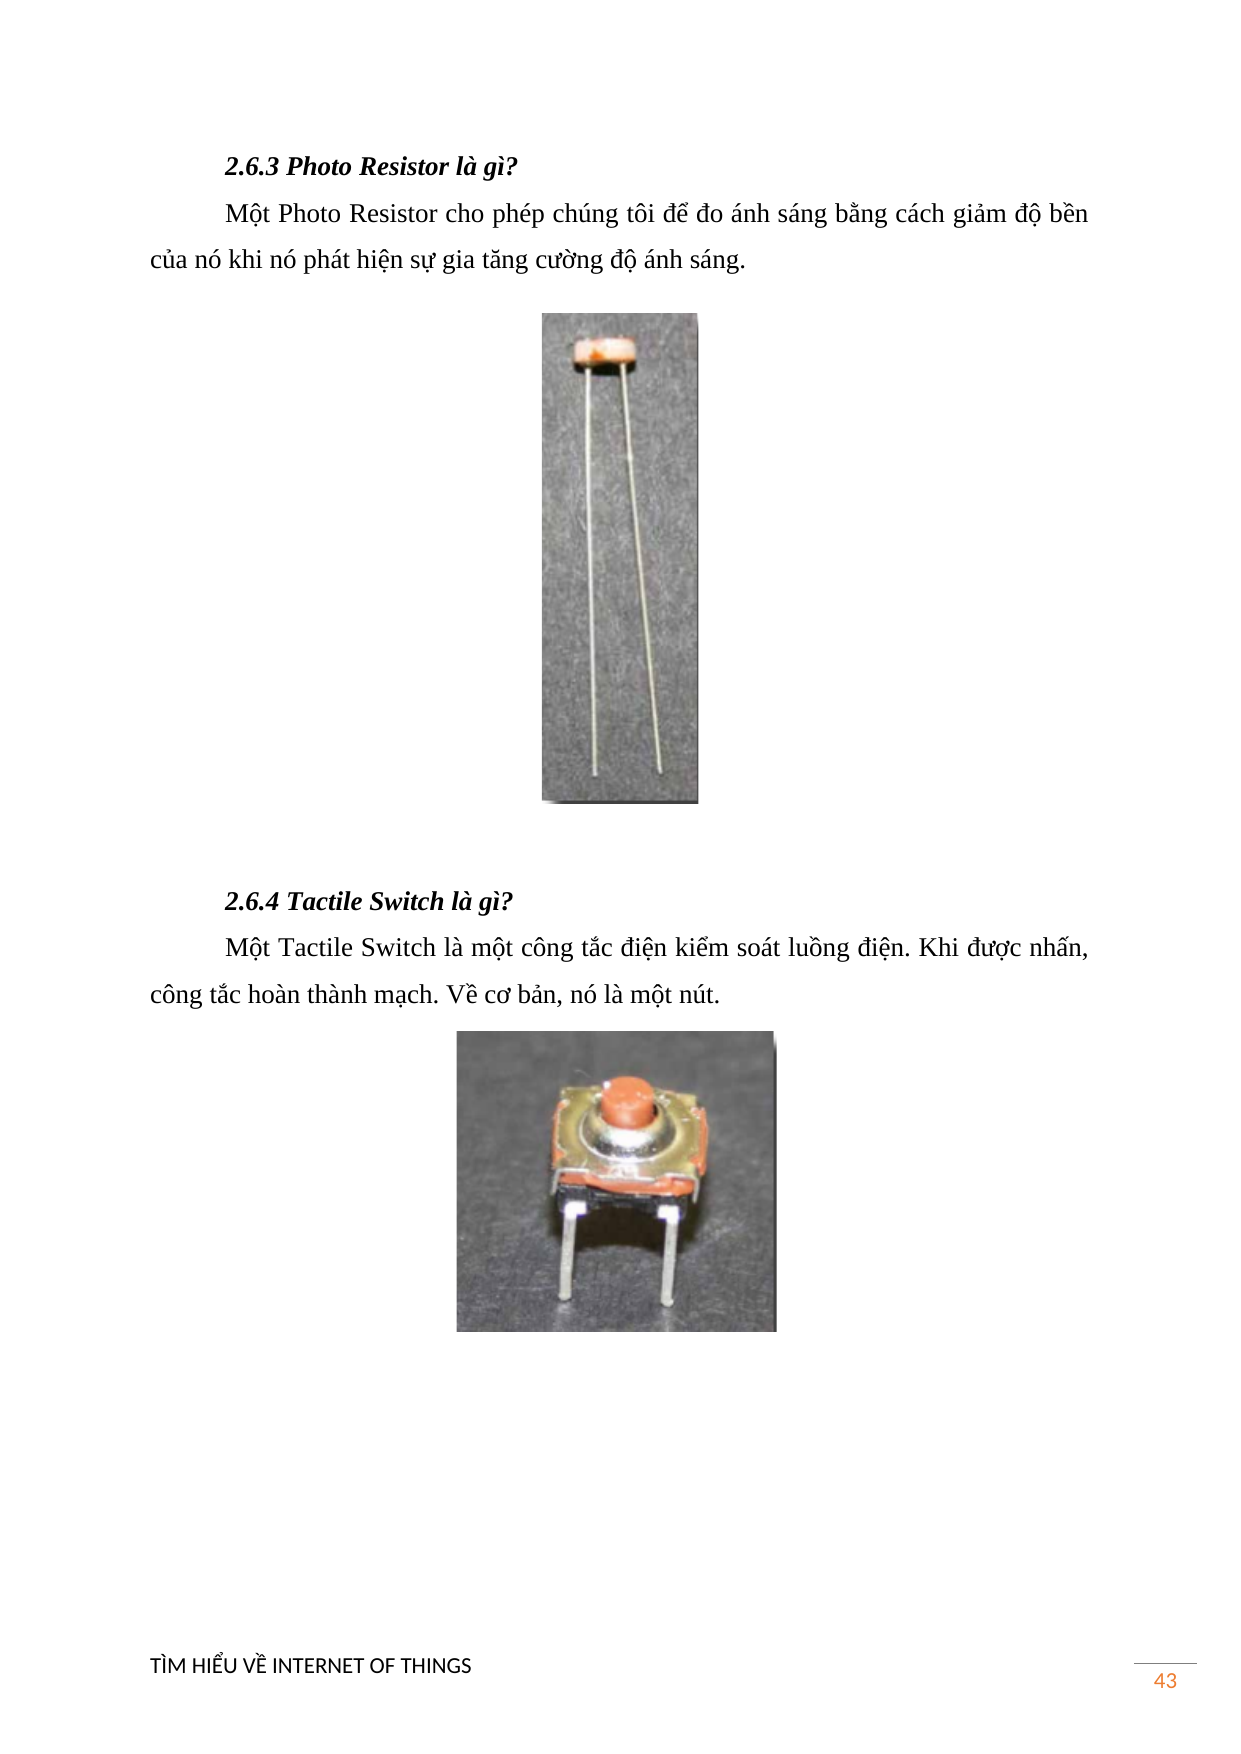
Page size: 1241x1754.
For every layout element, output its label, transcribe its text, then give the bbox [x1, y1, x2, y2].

picture [541, 406, 699, 898]
picture [456, 1125, 777, 1426]
text Một Tactile Switch là một công tắc điện kiểm soát luồng điện. Khi được nhấn, công tắc hoàn thành mạch. Về cơ bản, nó là một nút. [150, 1025, 1090, 1103]
subtitle 2.6.3 Photo Resistor là gì? [518, 244, 1090, 275]
subtitle 2.6.4 Tactile Switch là gì? [225, 978, 1090, 1009]
text Một Photo Resistor cho phép chúng tôi để đo ánh sáng bằng cách giảm độ bền của nó khi nó phát hiện sự gia tăng cường độ ánh sáng. [150, 290, 1090, 368]
